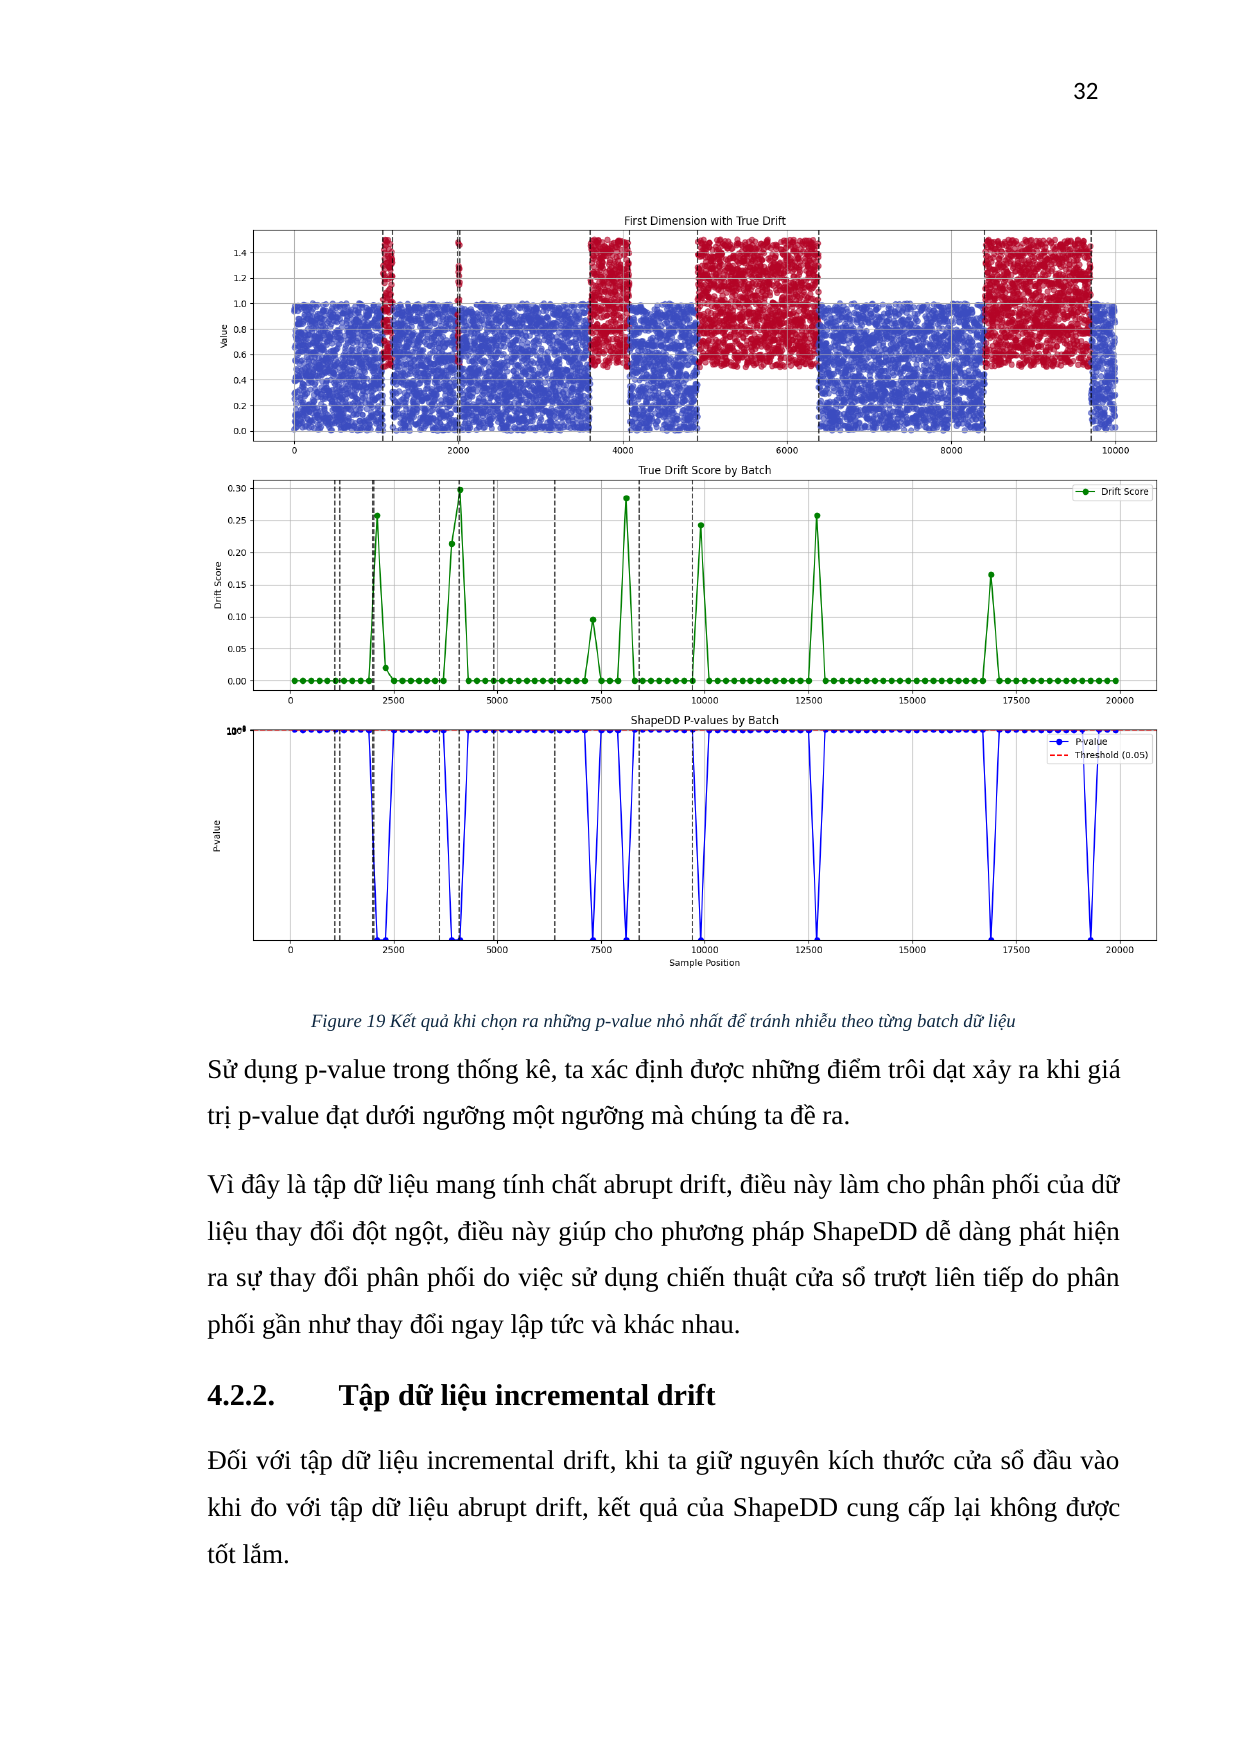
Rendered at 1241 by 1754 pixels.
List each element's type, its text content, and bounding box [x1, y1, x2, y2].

text Figure 19 Kết quả khi chọn ra những p-value nhỏ nhất để tránh nhiễu theo từng batch dữ liệu [207, 1010, 1122, 1032]
text Đối với tập dữ liệu incremental drift, khi ta giữ nguyên kích thước cửa sổ đầu vào khi đo với tập dữ liệu abrupt drift, kết quả của ShapeDD cung cấp lại không được tốt lắm. [207, 1444, 1122, 1569]
picture [206, 210, 1162, 974]
text Sử dụng p-value trong thống kê, ta xác định được những điểm trôi dạt xảy ra khi giá trị p-value đạt dưới ngưỡng một ngưỡng mà chúng ta đề ra. [207, 1053, 1122, 1131]
text Vì đây là tập dữ liệu mang tính chất abrupt drift, điều này làm cho phân phối của dữ liệu thay đổi đột ngột, điều này giúp cho phương pháp ShapeDD dễ dàng phát hiện ra sự thay đổi phân phối do việc sử dụng chiến thuật cửa sổ trượt liên tiếp do phân phối gần như thay đổi ngay lập tức và khác nhau. [207, 1168, 1122, 1339]
subtitle Tập dữ liệu incremental drift [207, 1377, 1122, 1412]
